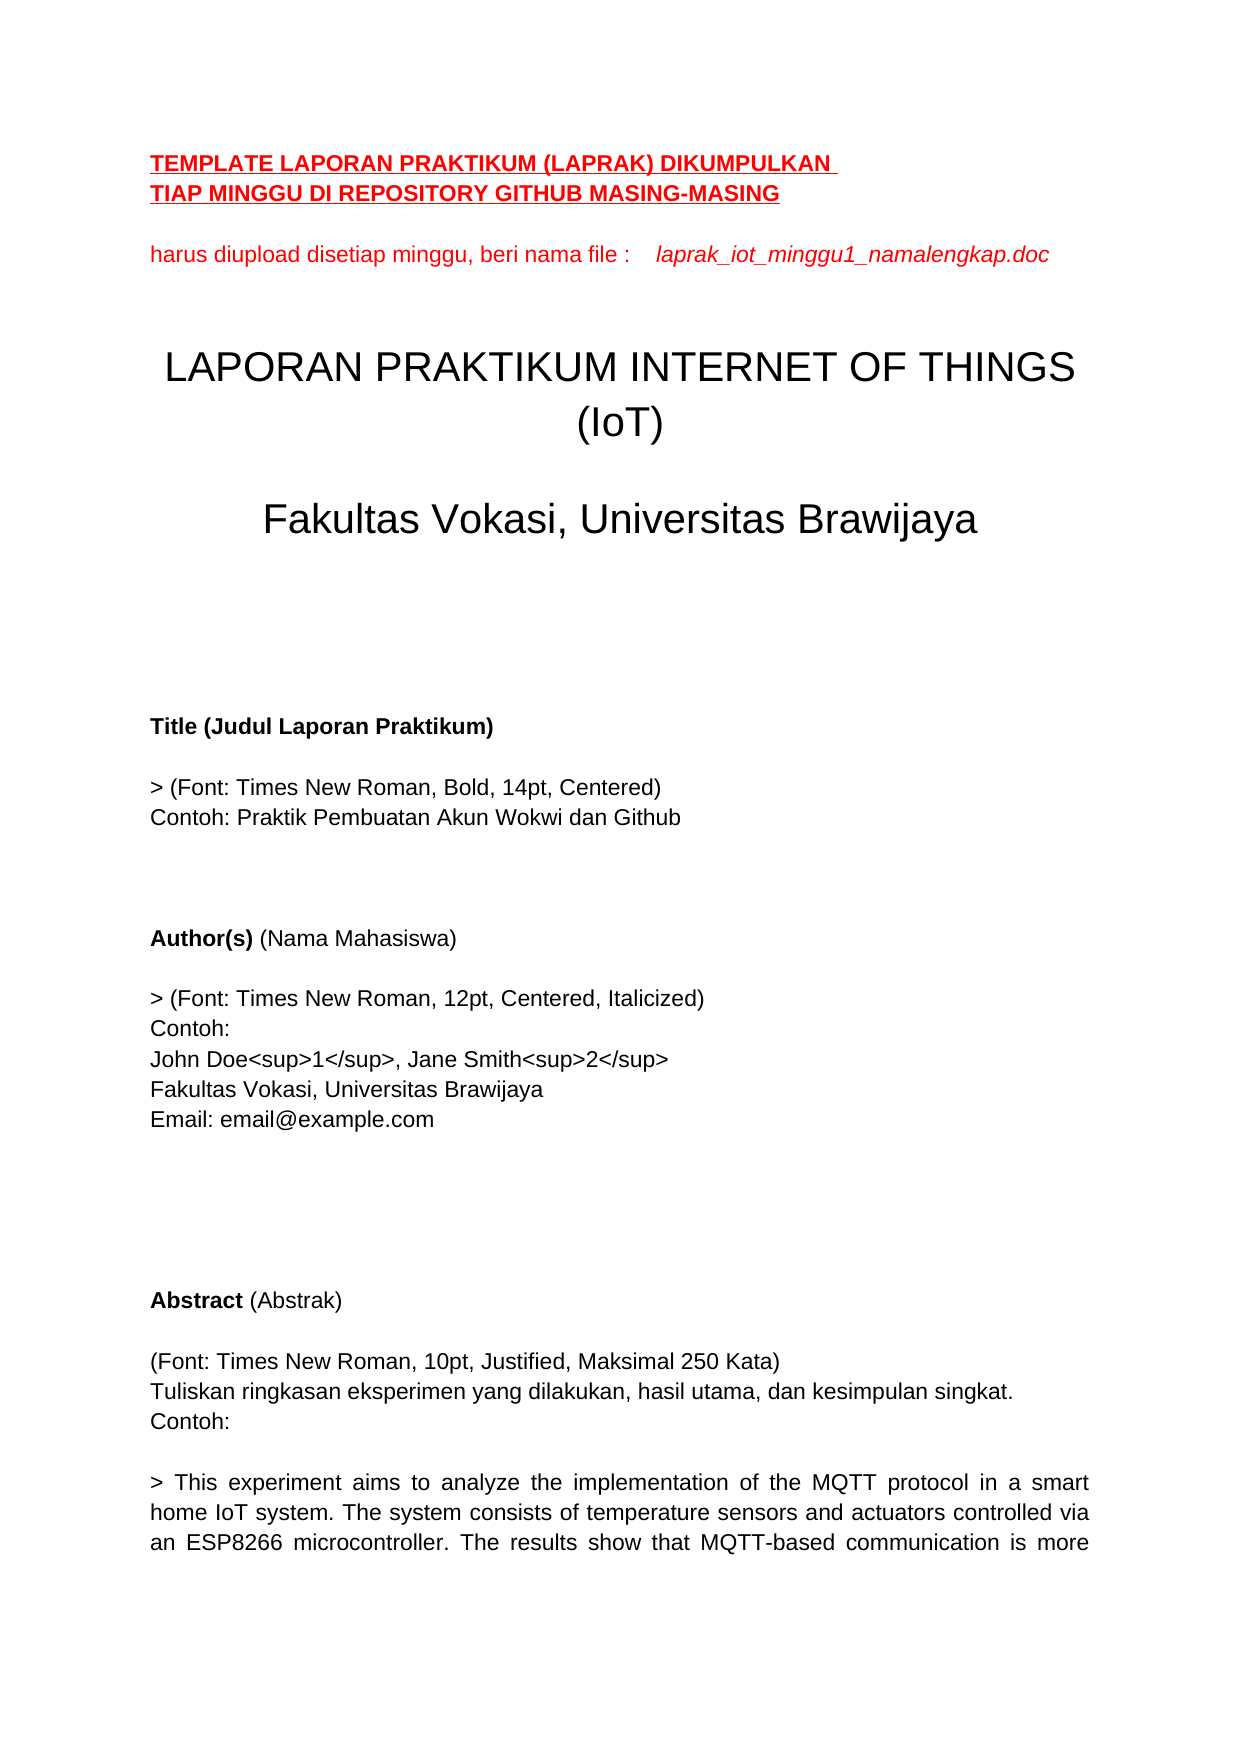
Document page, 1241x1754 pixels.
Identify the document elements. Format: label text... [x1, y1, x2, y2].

text Fakultas Vokasi, Universitas Brawijaya [150, 1076, 1090, 1102]
text (Font: Times New Roman, 10pt, Justified, Maksimal 250 Kata) [150, 1348, 1090, 1374]
text Contoh: [150, 1408, 1090, 1434]
text Contoh: [150, 1015, 1090, 1042]
text John Doe<sup>1</sup>, Jane Smith<sup>2</sup> [150, 1046, 1090, 1072]
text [150, 1468, 1090, 1555]
subtitle LAPORAN PRAKTIKUM INTERNET OF THINGS (IoT) [150, 343, 1090, 446]
text TIAP MINGGU DI REPOSITORY GITHUB MASING-MASING [150, 180, 1090, 207]
text > (Font: Times New Roman, 12pt, Centered, Italicized) [150, 985, 1090, 1011]
text Author(s) (Nama Mahasiswa) [150, 925, 1090, 951]
text Tuliskan ringkasan eksperimen yang dilakukan, hasil utama, dan kesimpulan singkat. [150, 1378, 1090, 1404]
text TEMPLATE LAPORAN PRAKTIKUM (LAPRAK) DIKUMPULKAN [150, 150, 1090, 176]
text Contoh: Praktik Pembuatan Akun Wokwi dan Github [150, 804, 1090, 830]
subtitle Fakultas Vokasi, Universitas Brawijaya [150, 494, 1090, 542]
text harus diupload disetiap minggu, beri nama file : laprak_iot_minggu1_namalengkap.doc [150, 241, 1090, 267]
text Email: email@example.com [150, 1106, 1090, 1132]
text Title (Judul Laporan Praktikum) [150, 713, 1090, 739]
text Abstract (Abstrak) [150, 1287, 1090, 1313]
text > (Font: Times New Roman, Bold, 14pt, Centered) [150, 774, 1090, 800]
